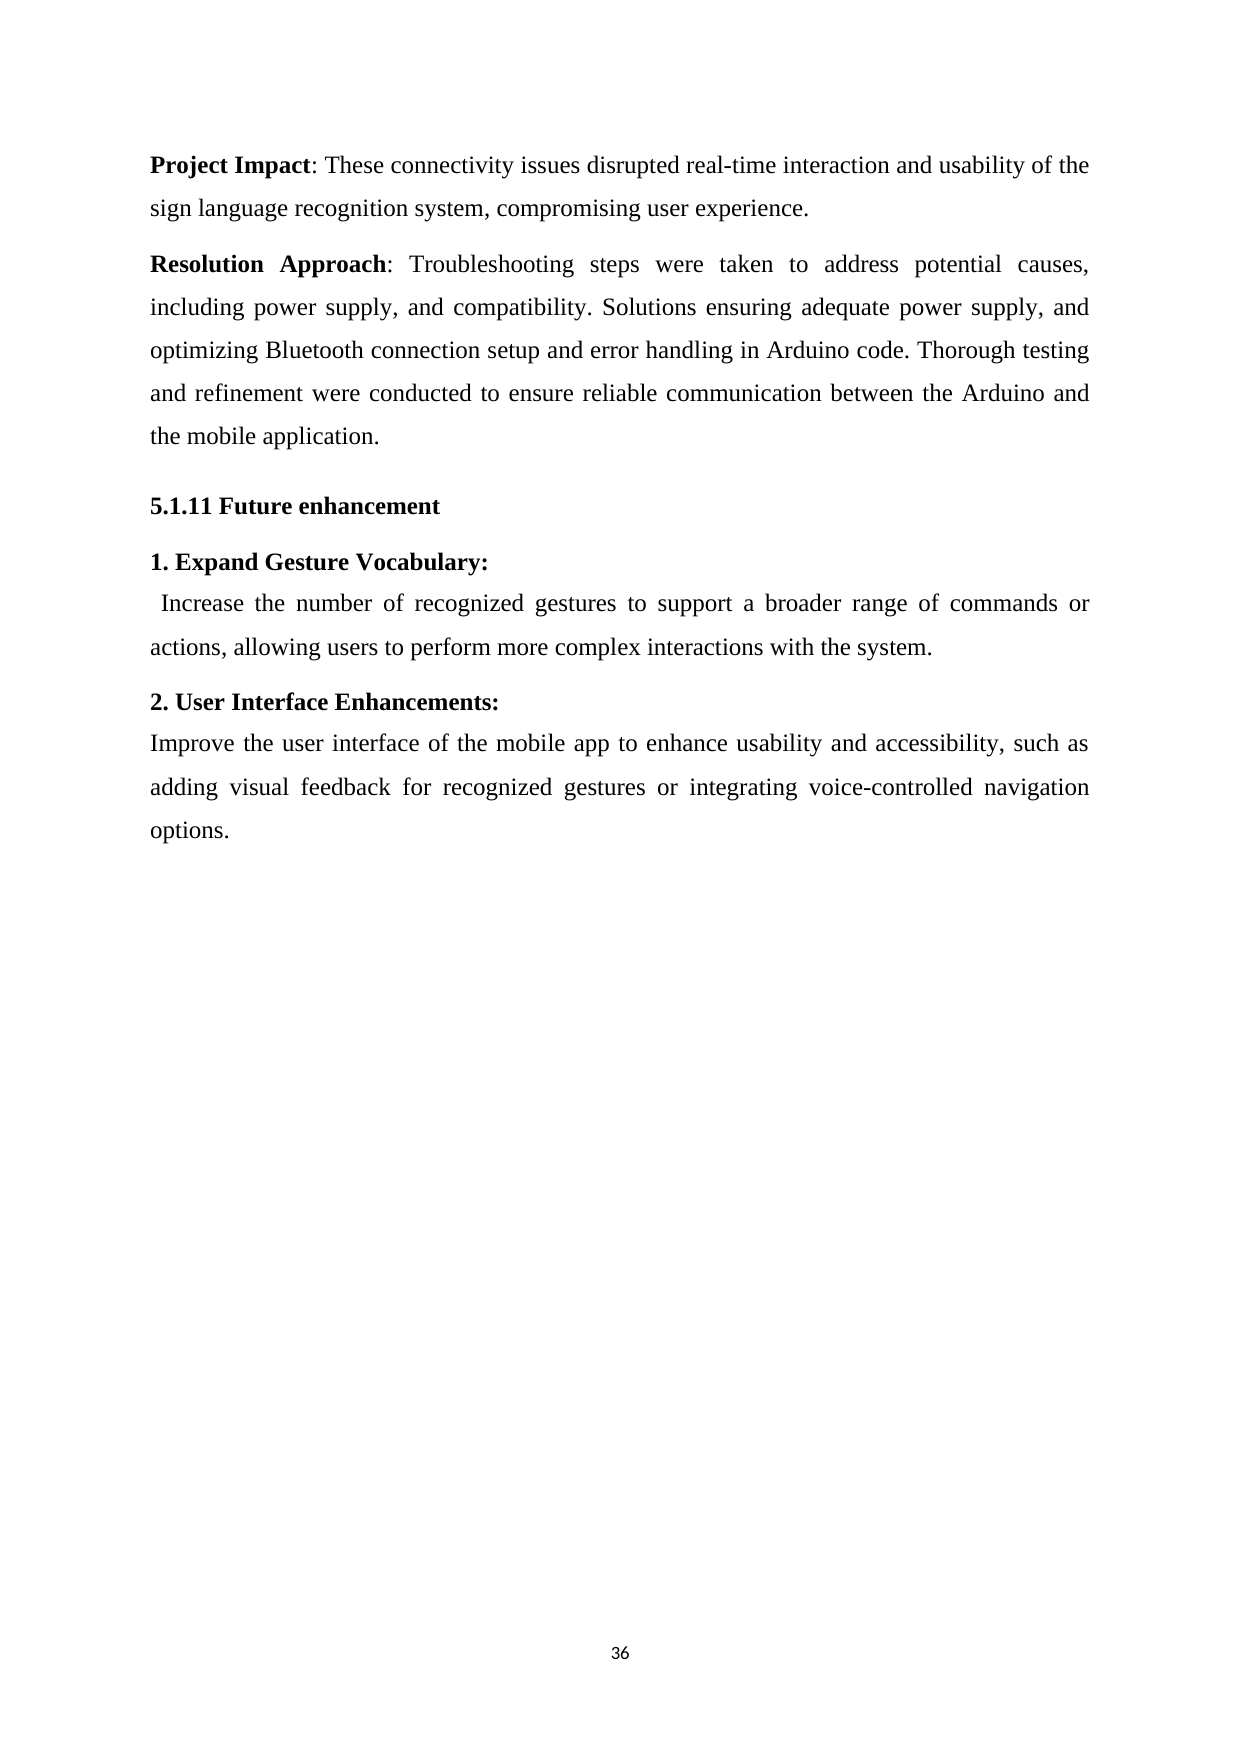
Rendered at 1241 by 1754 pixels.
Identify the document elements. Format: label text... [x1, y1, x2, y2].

text Project Impact: These connectivity issues disrupted real-time interaction and usability of the sign language recognition system, compromising user experience. [150, 150, 1090, 222]
text Resolution Approach: Troubleshooting steps were taken to address potential causes, including power supply, and compatibility. Solutions ensuring adequate power supply, and optimizing Bluetooth connection setup and error handling in Arduino code. Thorough testing and refinement were conducted to ensure reliable communication between the Arduino and the mobile application. [150, 249, 1090, 450]
subtitle 5.1.11 Future enhancement [150, 491, 1090, 520]
text Improve the user interface of the mobile app to enhance usability and accessibility, such as adding visual feedback for recognized gestures or integrating voice-controlled navigation options. [150, 728, 1090, 843]
text Increase the number of recognized gestures to support a broader range of commands or actions, allowing users to perform more complex interactions with the system. [150, 588, 1090, 660]
text 2. User Interface Enhancements: [150, 687, 1090, 716]
text 1. Expand Gesture Vocabulary: [150, 547, 1090, 576]
